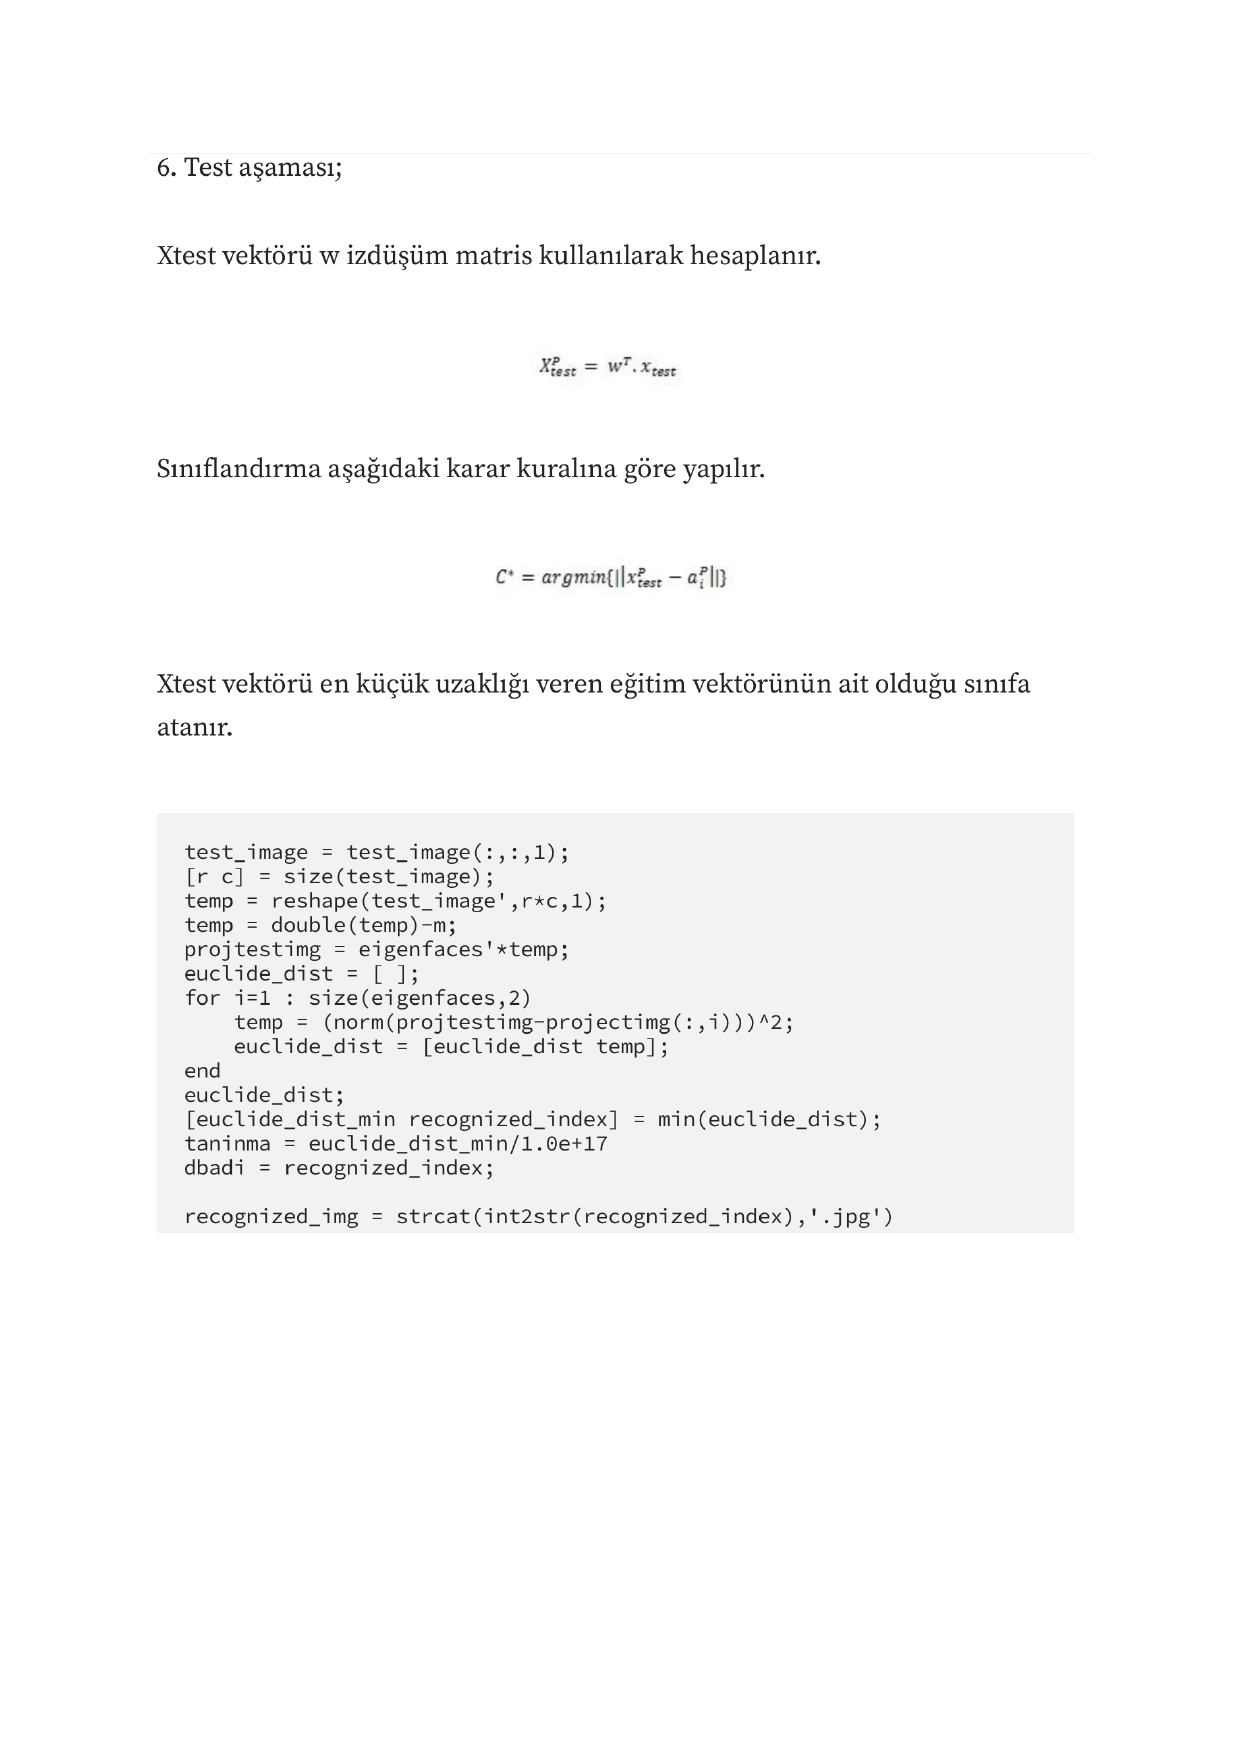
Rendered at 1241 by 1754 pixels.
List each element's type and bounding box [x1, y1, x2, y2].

picture [147, 147, 1093, 1233]
